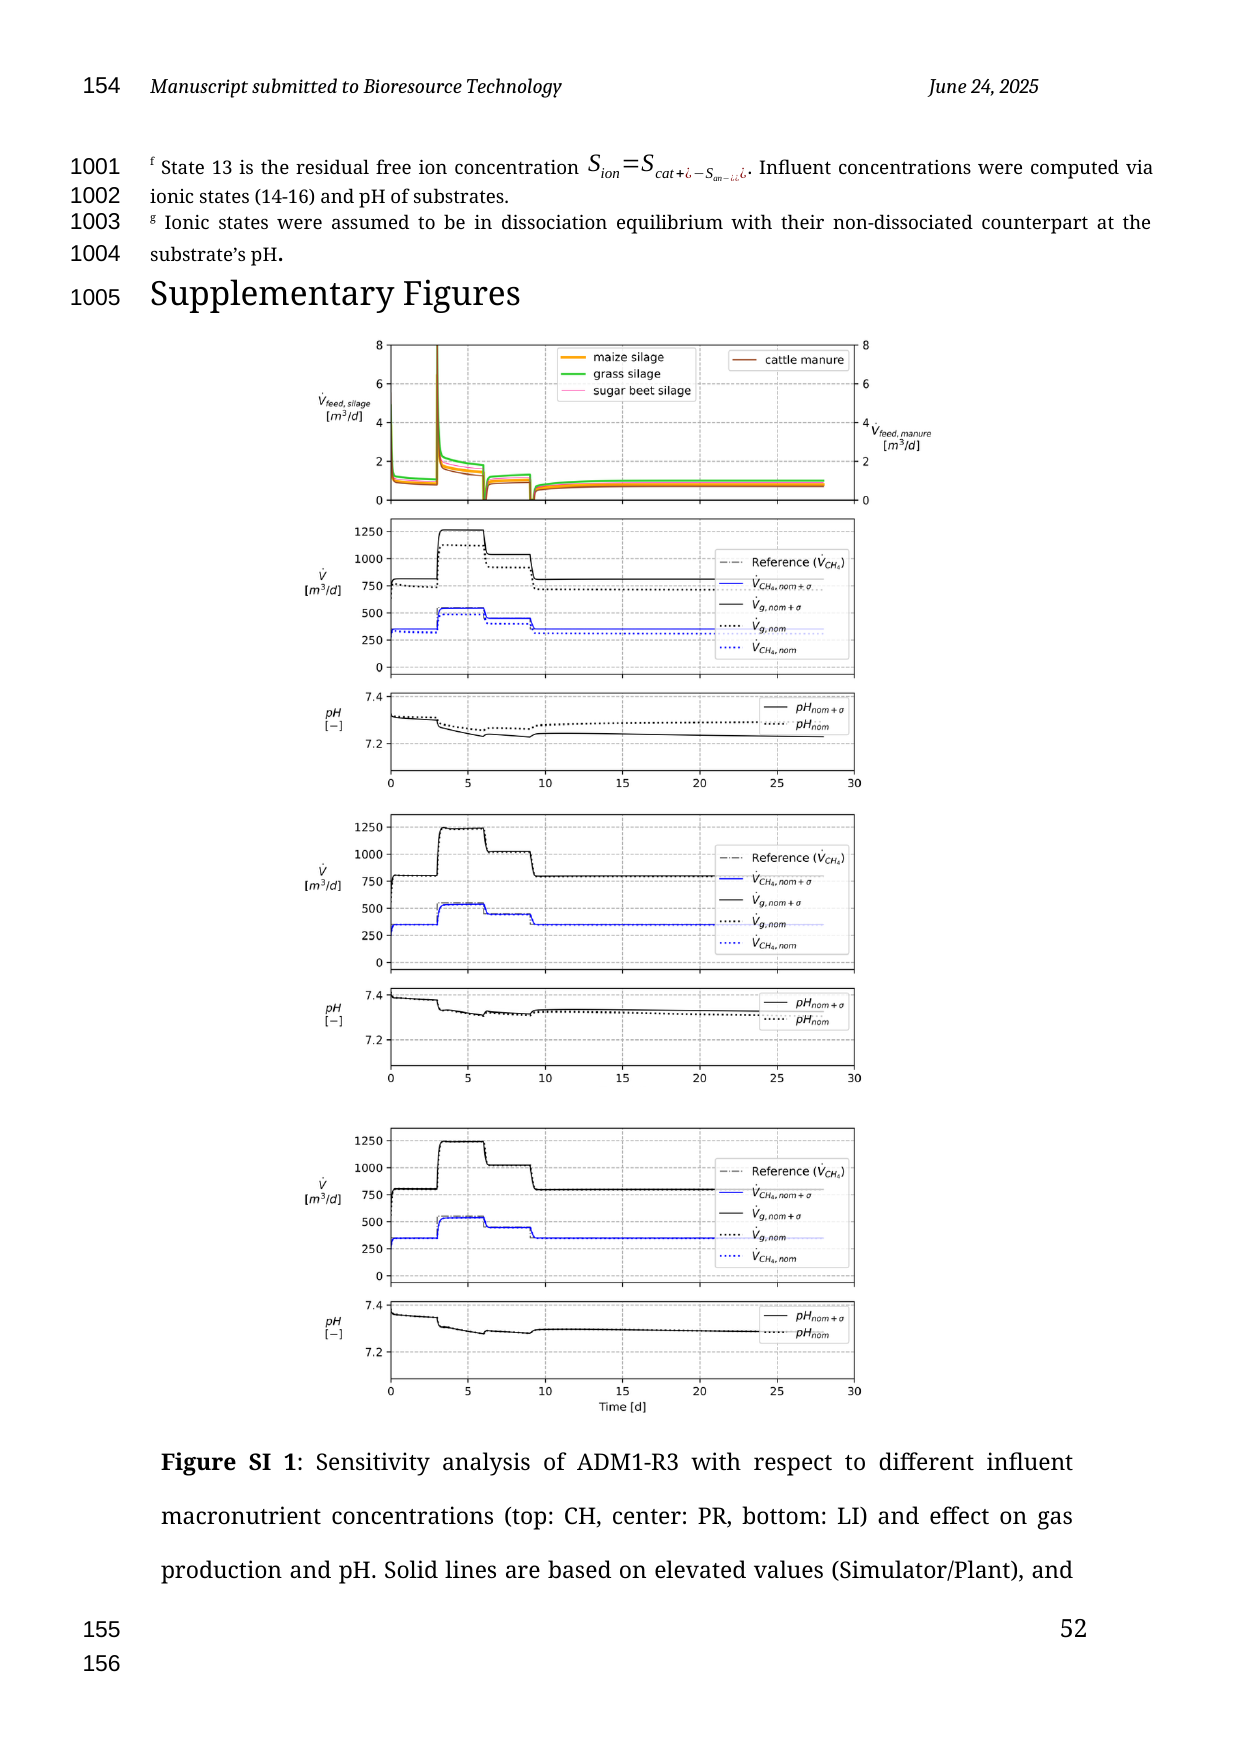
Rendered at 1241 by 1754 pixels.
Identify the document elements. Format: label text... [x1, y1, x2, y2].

table_cell [150, 1121, 1089, 1446]
picture [292, 1121, 943, 1425]
table_cell [150, 810, 1089, 1121]
text g Ionic states were assumed to be in dissociation equilibrium with their non-dissociated counterpart at the substrate’s pH. [150, 209, 1154, 269]
picture [292, 810, 943, 1087]
text f State 13 is the residual free ion concentration . Influent concentrations were computed via ionic states (14-16) and pH of substrates. [150, 150, 1154, 209]
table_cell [150, 1446, 1089, 1585]
subtitle Supplementary Figures [150, 270, 1090, 315]
table_header [150, 329, 1089, 810]
picture [292, 329, 943, 789]
